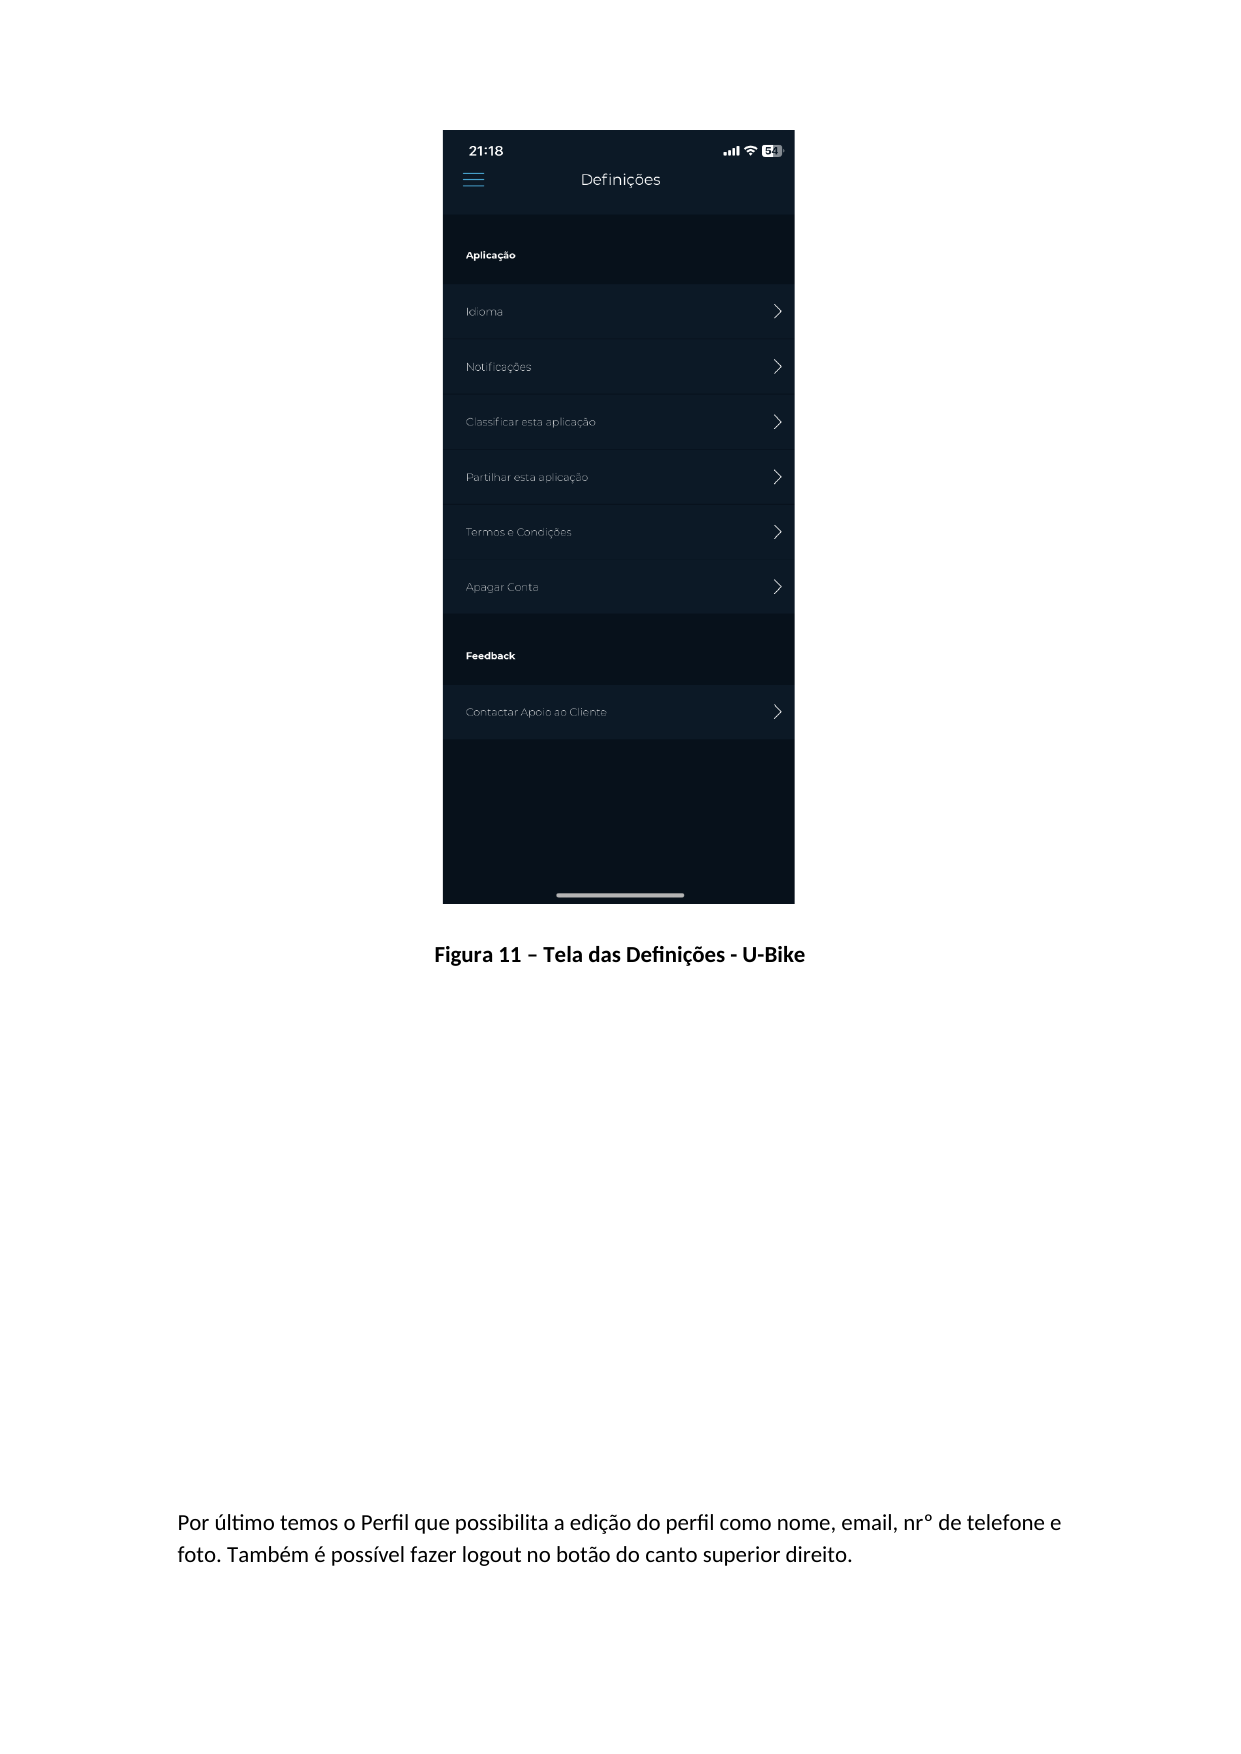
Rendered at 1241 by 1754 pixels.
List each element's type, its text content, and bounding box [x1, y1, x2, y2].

picture [441, 130, 794, 901]
text Por último temos o Perfil que possibilita a edição do perfil como nome, email, nrº de telefone e foto. Também é possível fazer logout no botão do canto superior direito. [177, 1508, 1063, 1568]
text Figura 11 – Tela das Definições - U-Bike [177, 940, 1063, 968]
